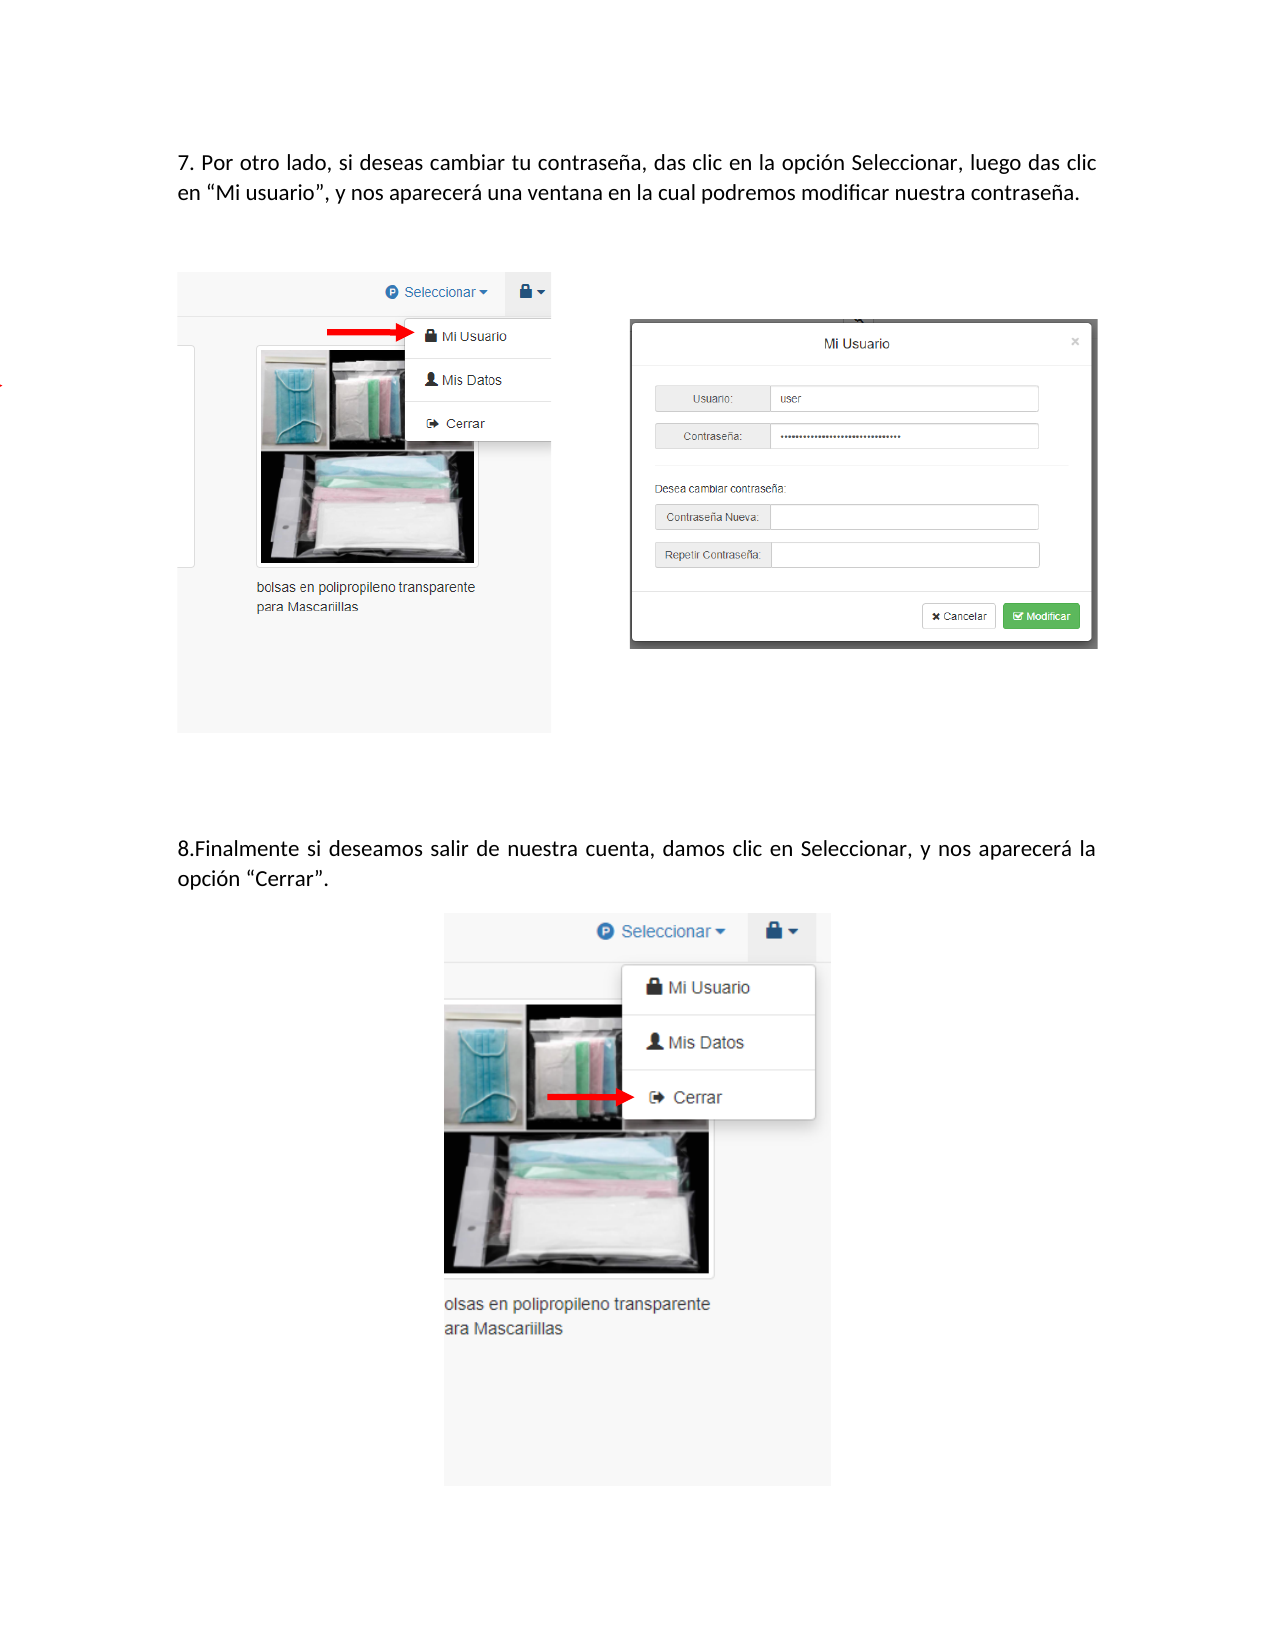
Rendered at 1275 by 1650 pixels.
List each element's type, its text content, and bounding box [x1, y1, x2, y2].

picture [444, 913, 831, 1486]
picture [629, 319, 1098, 649]
text 8.Finalmente si deseamos salir de nuestra cuenta, damos clic en Seleccionar, y nos aparecerá la opción “Cerrar”. [177, 834, 1098, 892]
text 7. Por otro lado, si deseas cambiar tu contraseña, das clic en la opción Seleccionar, luego das clic en “Mi usuario”, y nos aparecerá una ventana en la cual podremos modificar nuestra contraseña. [177, 148, 1098, 206]
picture [177, 272, 552, 733]
